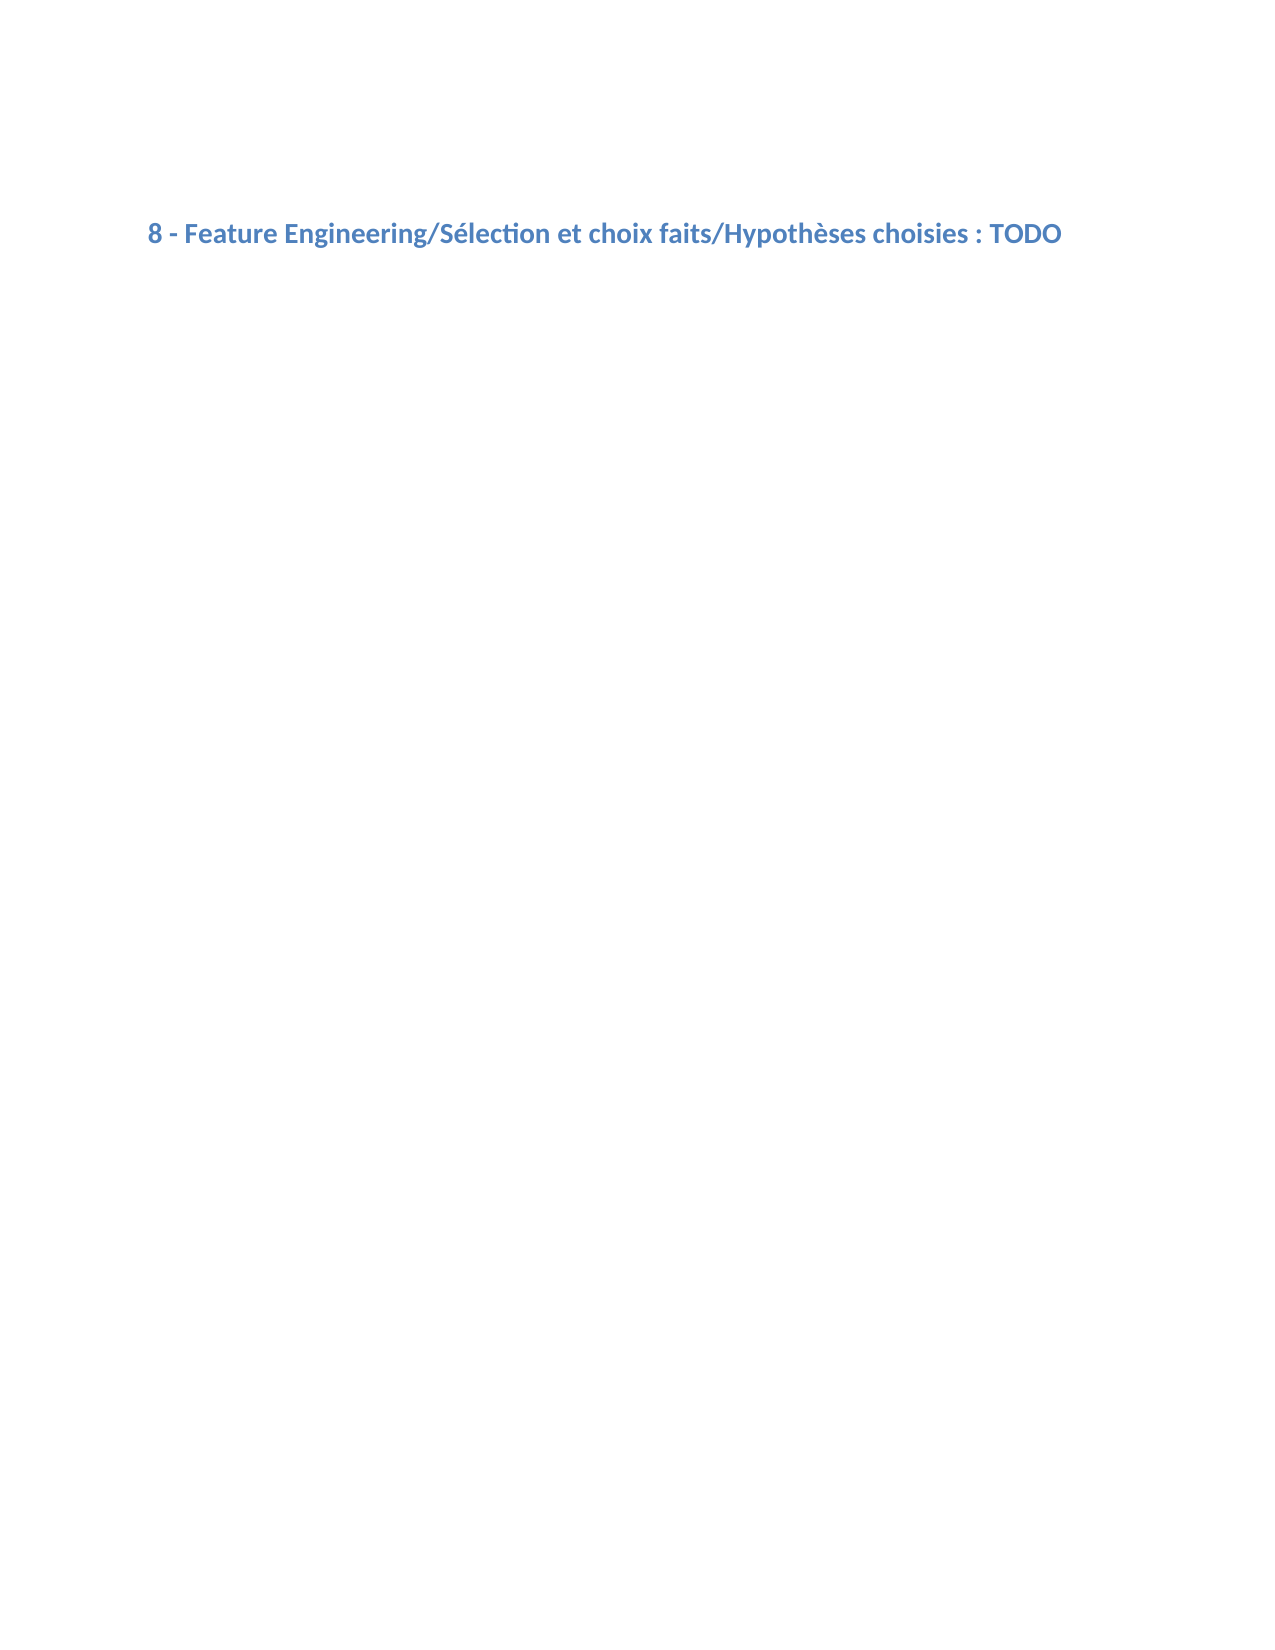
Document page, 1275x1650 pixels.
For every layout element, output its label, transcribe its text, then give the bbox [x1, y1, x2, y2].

subtitle 8 - Feature Engineering/Sélection et choix faits/Hypothèses choisies : TODO [148, 215, 1127, 251]
